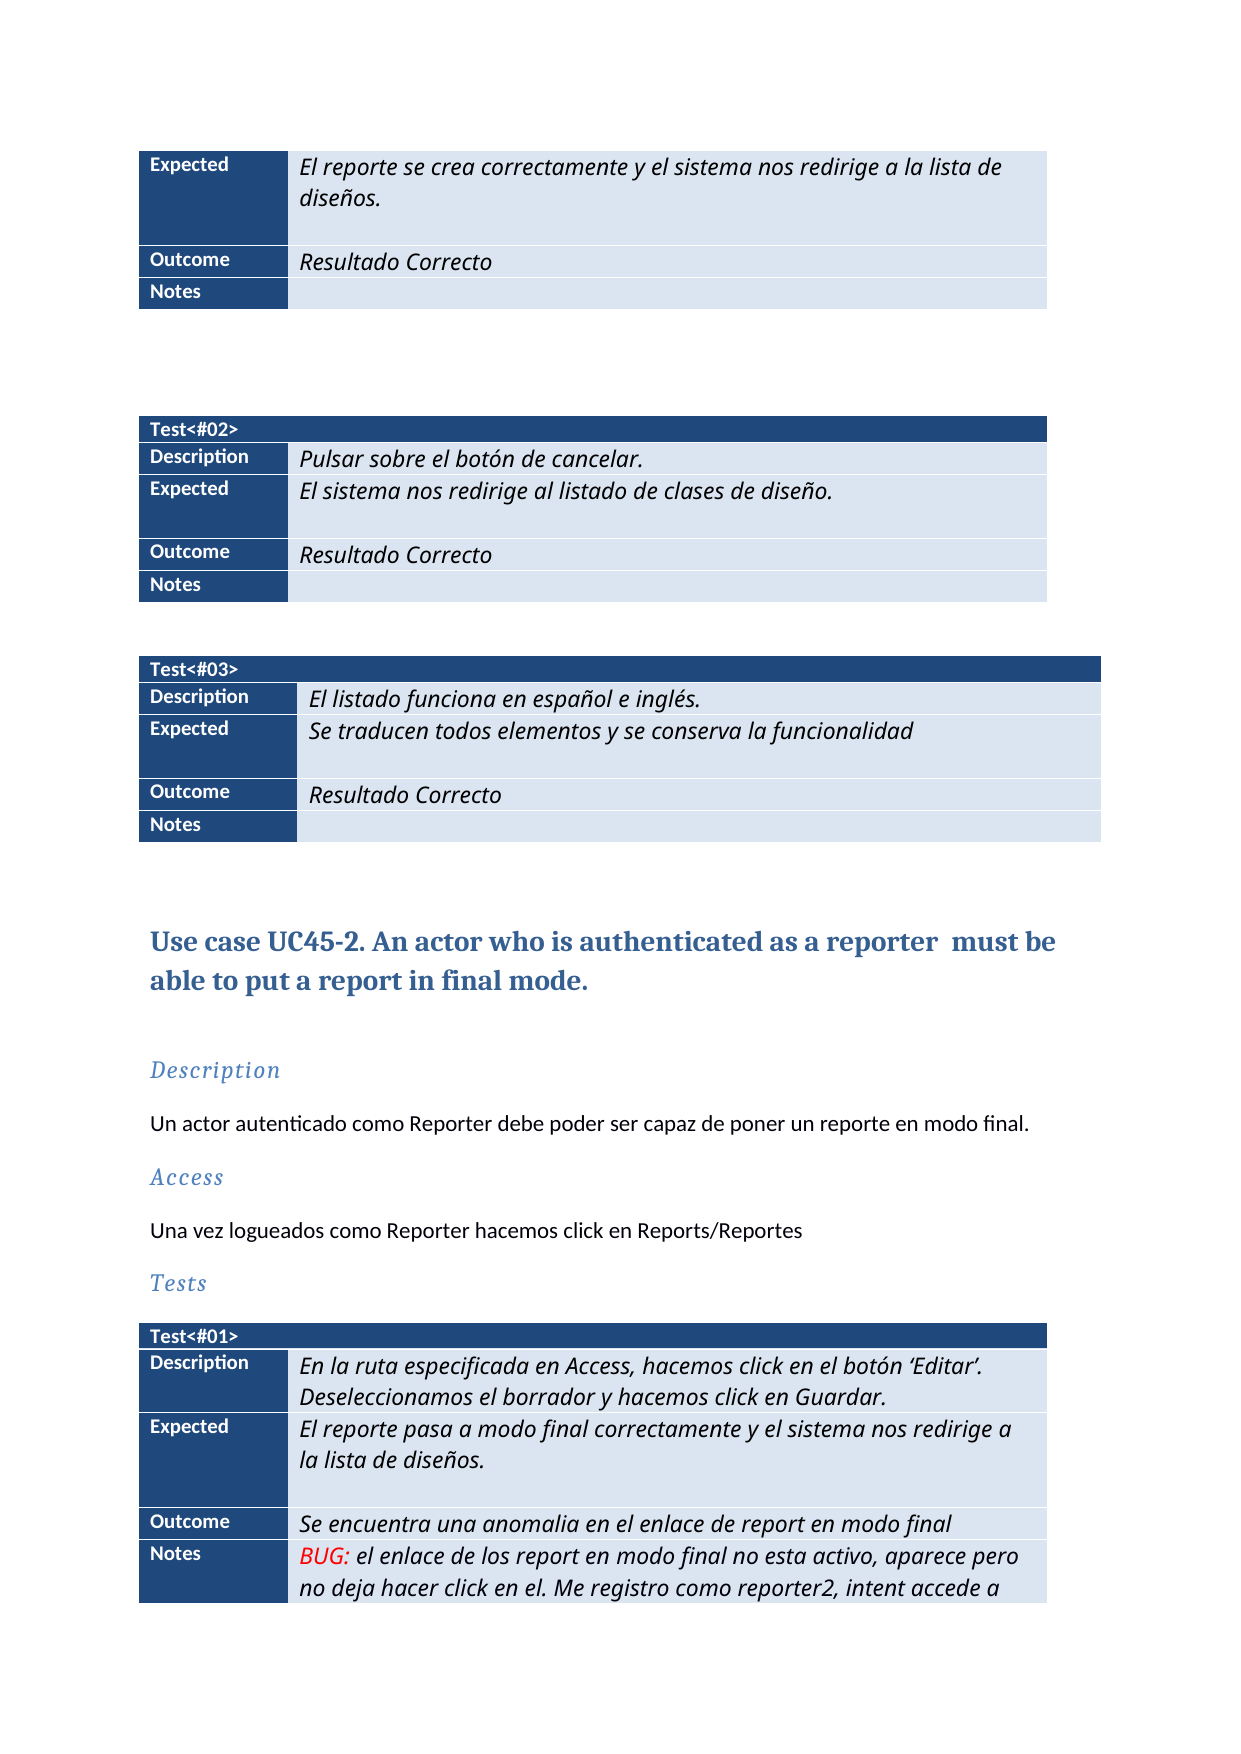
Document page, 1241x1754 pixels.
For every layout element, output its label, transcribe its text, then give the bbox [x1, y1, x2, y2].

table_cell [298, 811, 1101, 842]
subtitle Tests [150, 1269, 1090, 1298]
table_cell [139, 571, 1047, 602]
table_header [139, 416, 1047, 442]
text Una vez logueados como Reporter hacemos click en Reports/Reportes [150, 1216, 1090, 1244]
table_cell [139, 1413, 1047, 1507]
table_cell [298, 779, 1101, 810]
text Use case UC45-2. An actor who is authenticated as a reporter must be able to put a report in final mode. [150, 925, 1090, 997]
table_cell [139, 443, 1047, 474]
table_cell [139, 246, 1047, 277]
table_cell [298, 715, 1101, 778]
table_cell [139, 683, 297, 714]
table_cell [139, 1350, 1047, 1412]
subtitle Access [150, 1162, 1090, 1191]
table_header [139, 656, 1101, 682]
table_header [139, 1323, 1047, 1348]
subtitle Description [150, 1056, 1090, 1084]
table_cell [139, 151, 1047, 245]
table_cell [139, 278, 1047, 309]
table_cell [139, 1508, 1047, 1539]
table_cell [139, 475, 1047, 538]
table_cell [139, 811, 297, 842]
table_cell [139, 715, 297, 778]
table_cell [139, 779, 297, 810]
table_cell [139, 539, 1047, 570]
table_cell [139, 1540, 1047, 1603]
text Un actor autenticado como Reporter debe poder ser capaz de poner un reporte en modo final. [150, 1109, 1090, 1137]
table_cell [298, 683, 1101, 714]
